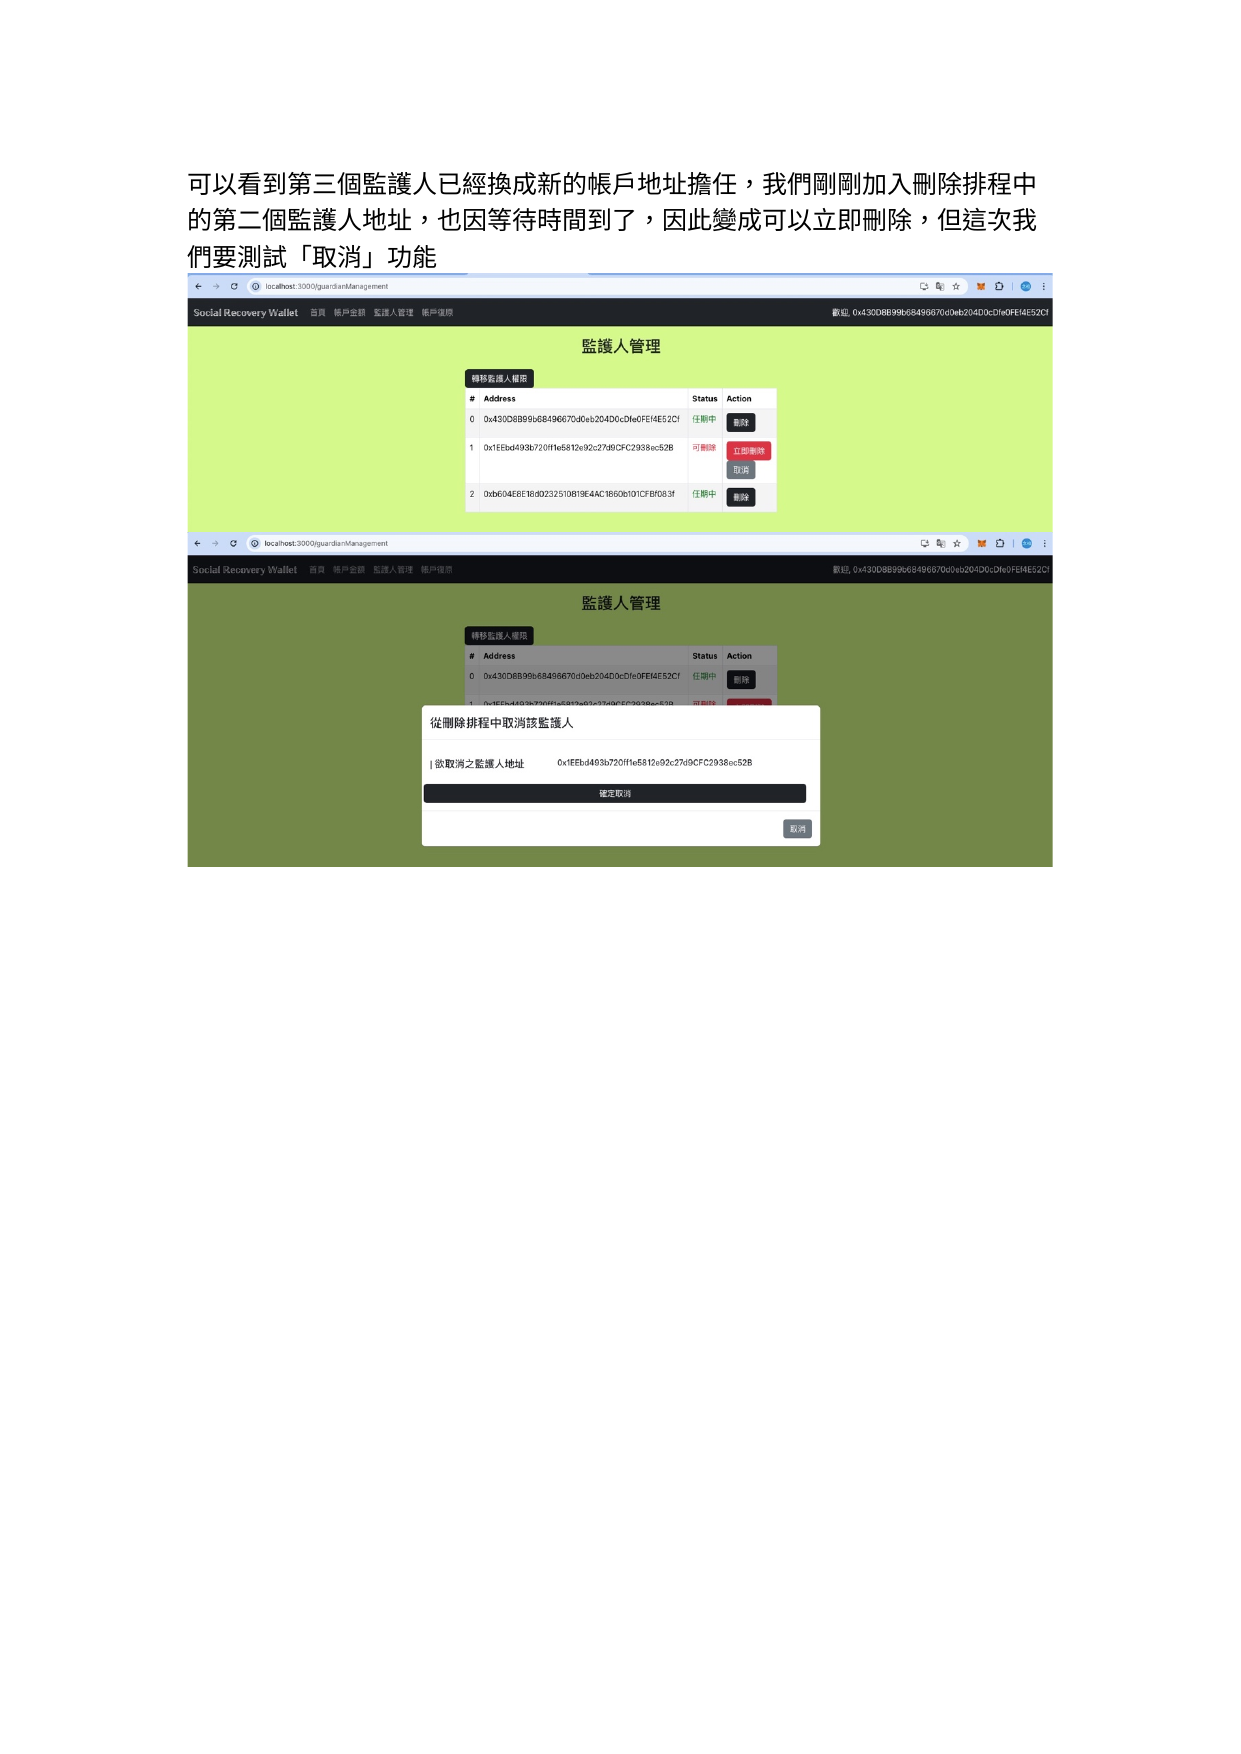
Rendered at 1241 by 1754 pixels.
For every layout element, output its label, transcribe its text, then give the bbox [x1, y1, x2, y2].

text 可以看到第三個監護人已經換成新的帳戶地址擔任，我們剛剛加入刪除排程中的第二個監護人地址，也因等待時間到了，因此變成可以立即刪除，但這次我們要測試「取消」功能 [187, 164, 1053, 273]
picture [187, 273, 1053, 867]
